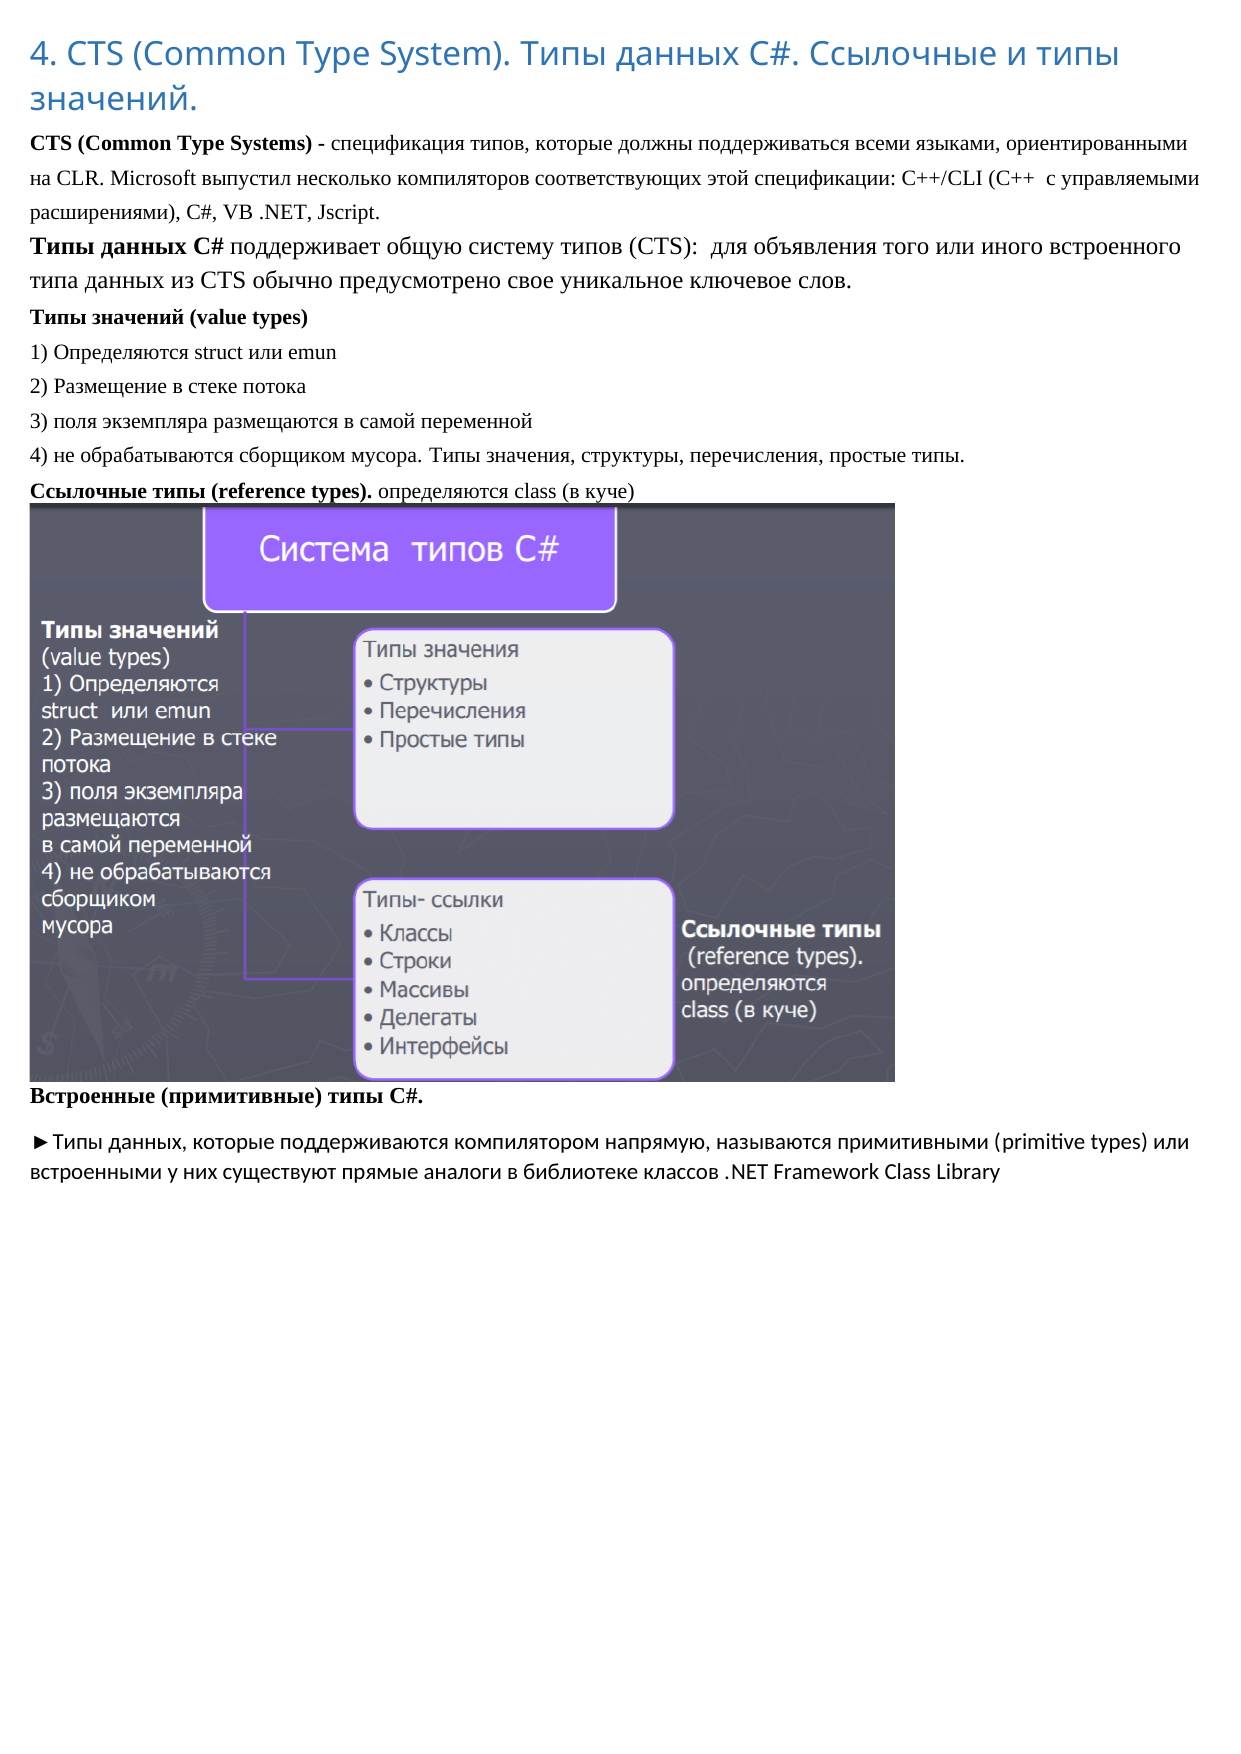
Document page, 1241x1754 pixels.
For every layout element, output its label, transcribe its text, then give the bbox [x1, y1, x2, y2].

picture [29, 503, 895, 1082]
text ►Типы данных, которые поддерживаются компилятором напрямую, называются примитивными (primitive types) или встроенными у них существуют прямые аналоги в библиотеке классов .NET Framework Class Library [29, 1127, 1211, 1185]
text Встроенные (примитивные) типы C#. [29, 1082, 1211, 1108]
